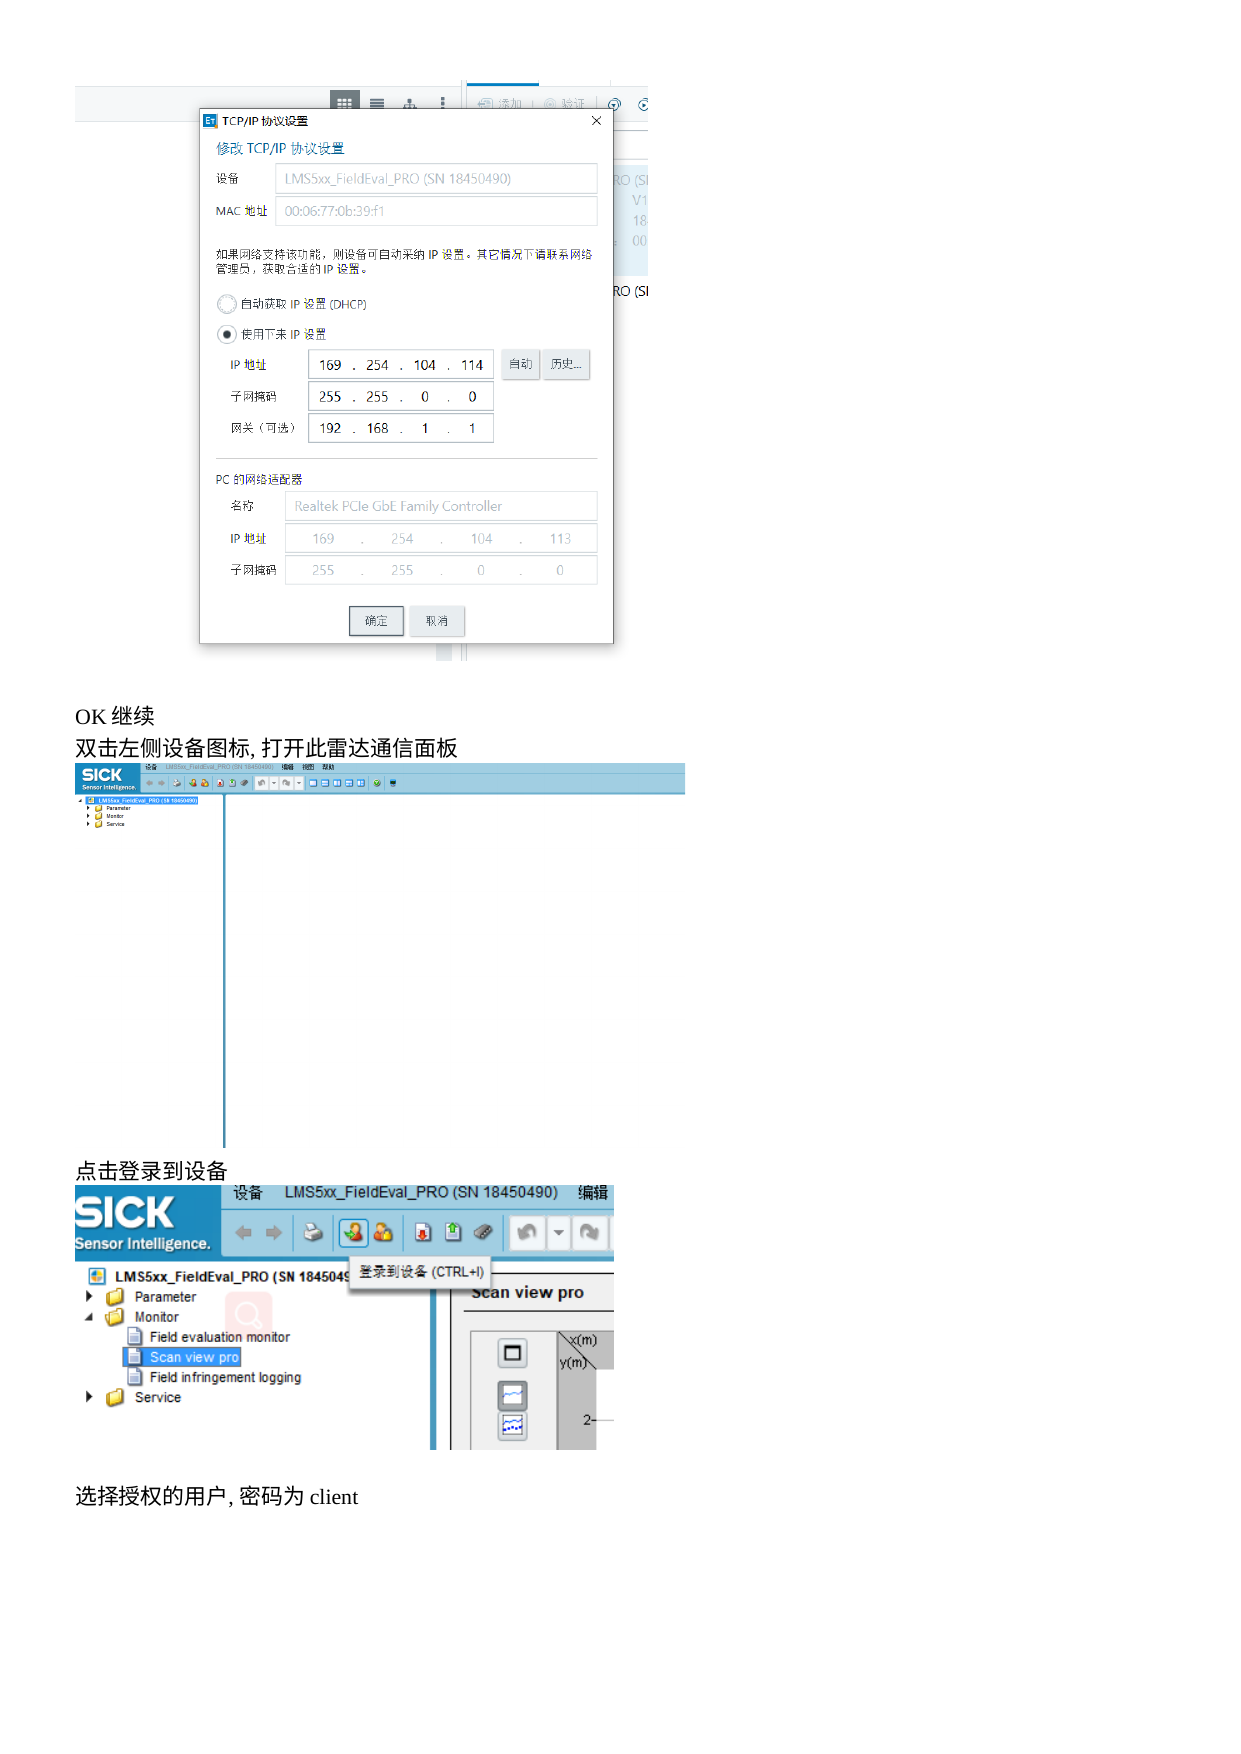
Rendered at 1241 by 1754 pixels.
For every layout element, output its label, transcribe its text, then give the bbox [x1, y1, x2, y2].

picture [75, 80, 648, 661]
text 选择授权的用户, 密码为 client [75, 1478, 1165, 1511]
picture [75, 763, 686, 1148]
text 双击左侧设备图标, 打开此雷达通信面板 [75, 731, 1165, 763]
text 点击登录到设备 [75, 1153, 1165, 1186]
picture [75, 1185, 614, 1450]
text OK继续 [75, 698, 1165, 731]
